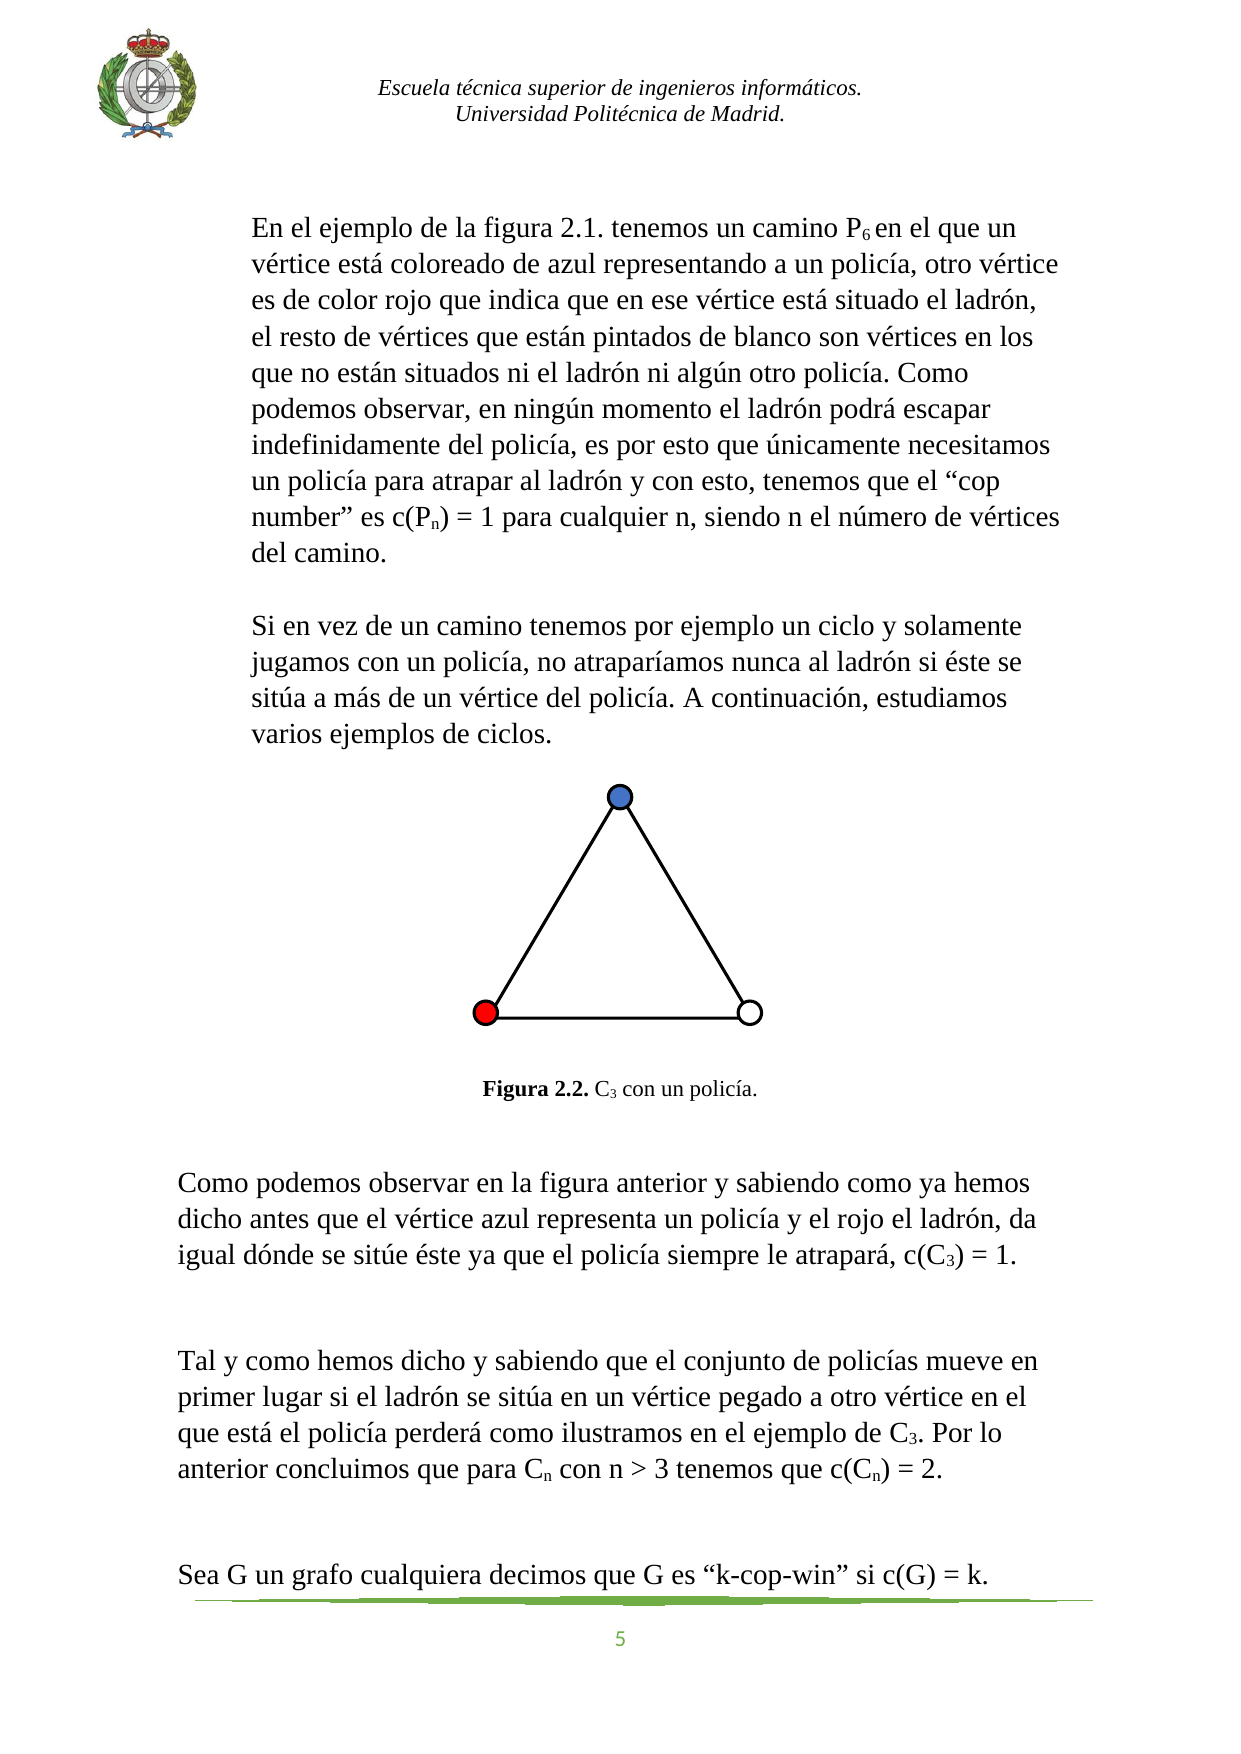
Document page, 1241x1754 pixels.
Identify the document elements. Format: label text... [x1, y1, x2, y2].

text Figura 2.2. C3 con un policía. [177, 1074, 1063, 1101]
text Como podemos observar en la figura anterior y sabiendo como ya hemos dicho antes que el vértice azul representa un policía y el rojo el ladrón, da igual dónde se sitúe éste ya que el policía siempre le atrapará, c(C3) = 1. [177, 1165, 1063, 1271]
list En el ejemplo de la figura 2.1. tenemos un camino P6 en el que un vértice está coloreado de azul representando a un policía, otro vértice es de color rojo que indica que en ese vértice está situado el ladrón, el resto de vértices que están pintados de blanco son vértices en los que no están situados ni el ladrón ni algún otro policía. Como podemos observar, en ningún momento el ladrón podrá escapar indefinidamente del policía, es por esto que únicamente necesitamos un policía para atrapar al ladrón y con esto, tenemos que el “cop number” es c(Pn) = 1 para cualquier n, siendo n el número de vértices del camino. [251, 210, 1063, 569]
text Tal y como hemos dicho y sabiendo que el conjunto de policías mueve en primer lugar si el ladrón se sitúa en un vértice pegado a otro vértice en el que está el policía perderá como ilustramos en el ejemplo de C3. Por lo anterior concluimos que para Cn con n > 3 tenemos que c(Cn) = 2. [177, 1343, 1063, 1485]
list Si en vez de un camino tenemos por ejemplo un ciclo y solamente jugamos con un policía, no atraparíamos nunca al ladrón si éste se sitúa a más de un vértice del policía. A continuación, estudiamos varios ejemplos de ciclos. [251, 608, 1063, 750]
picture [82, 21, 214, 147]
text Sea G un grafo cualquiera decimos que G es “k-cop-win” si c(G) = k. [177, 1557, 1063, 1590]
